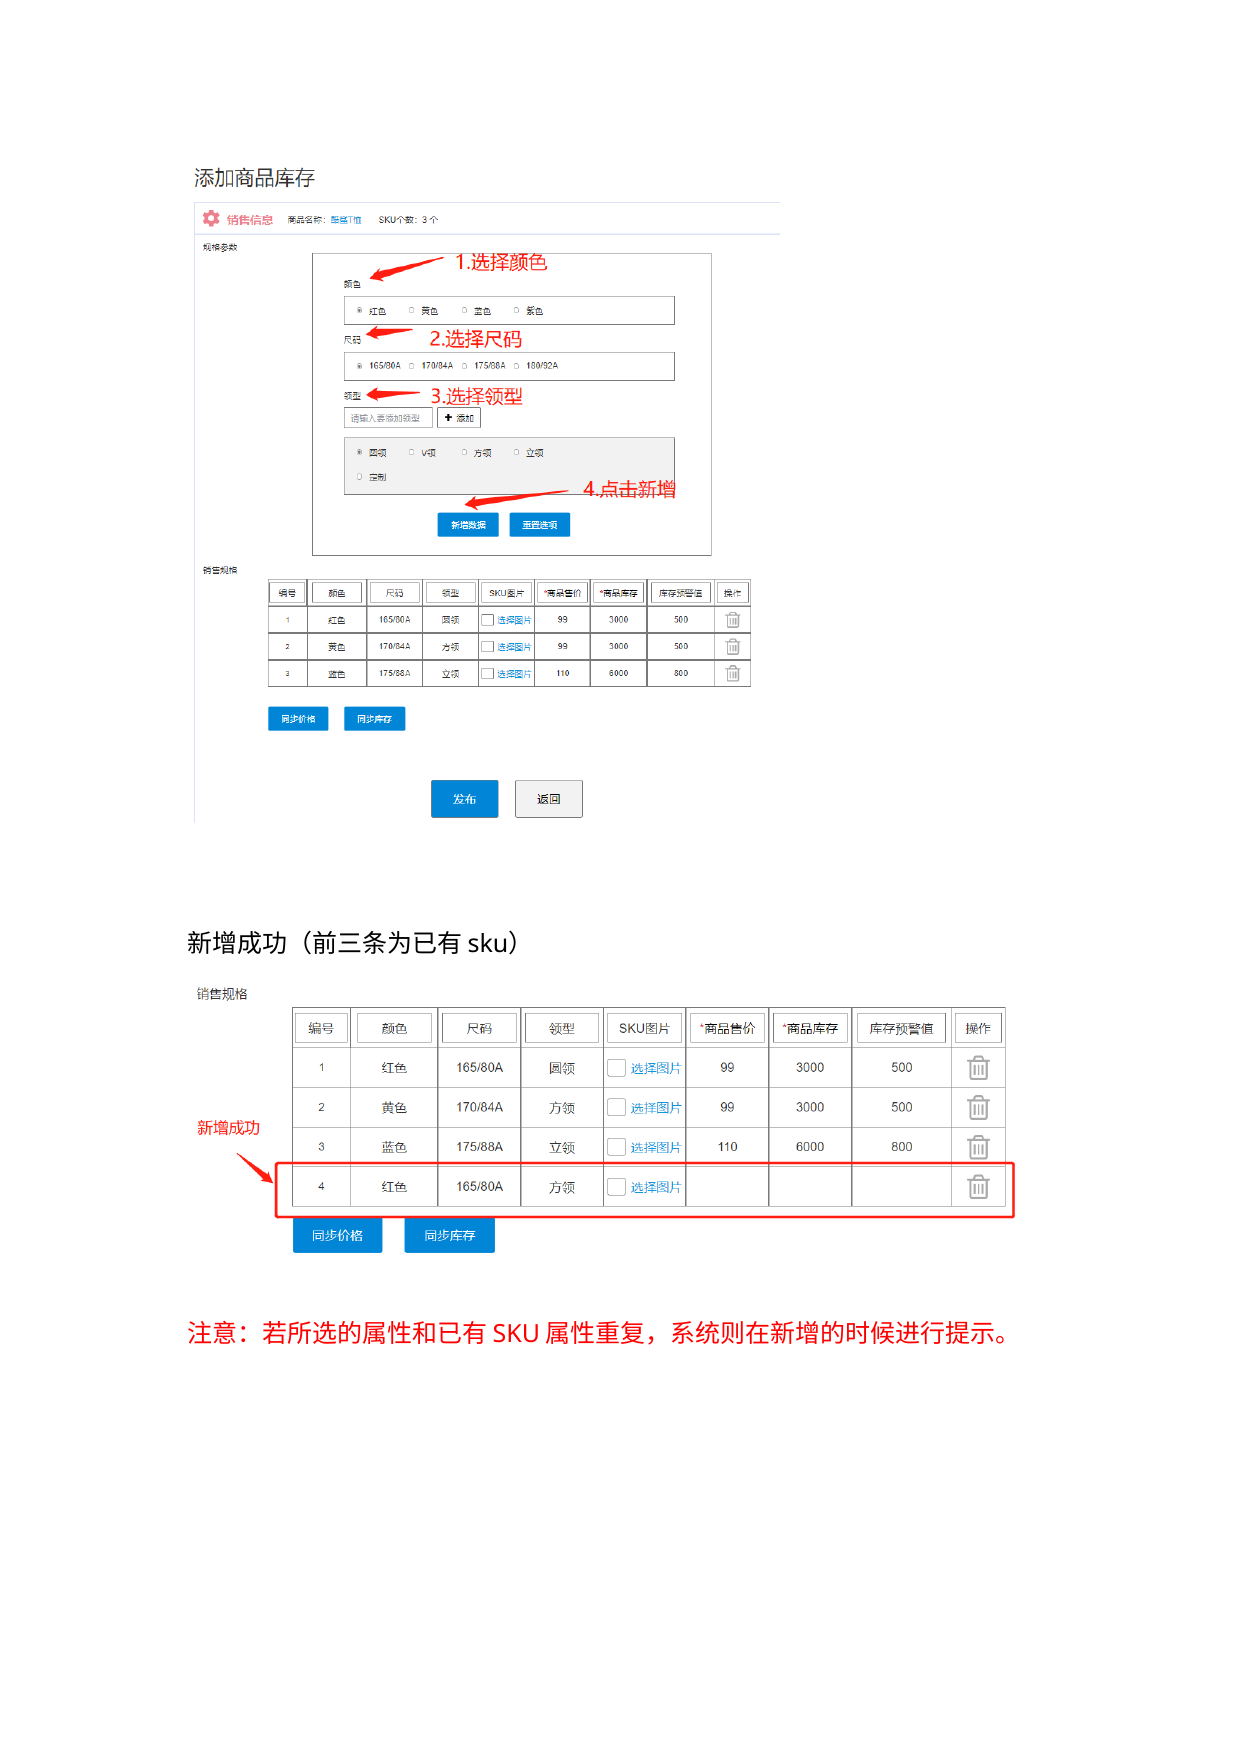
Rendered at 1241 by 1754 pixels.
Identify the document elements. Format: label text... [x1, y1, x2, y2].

text 新增成功（前三条为已有sku） [187, 909, 1053, 974]
picture [187, 162, 780, 823]
picture [187, 974, 1053, 1275]
text 注意：若所选的属性和已有SKU属性重复，系统则在新增的时候进行提示。 [187, 1299, 1053, 1364]
